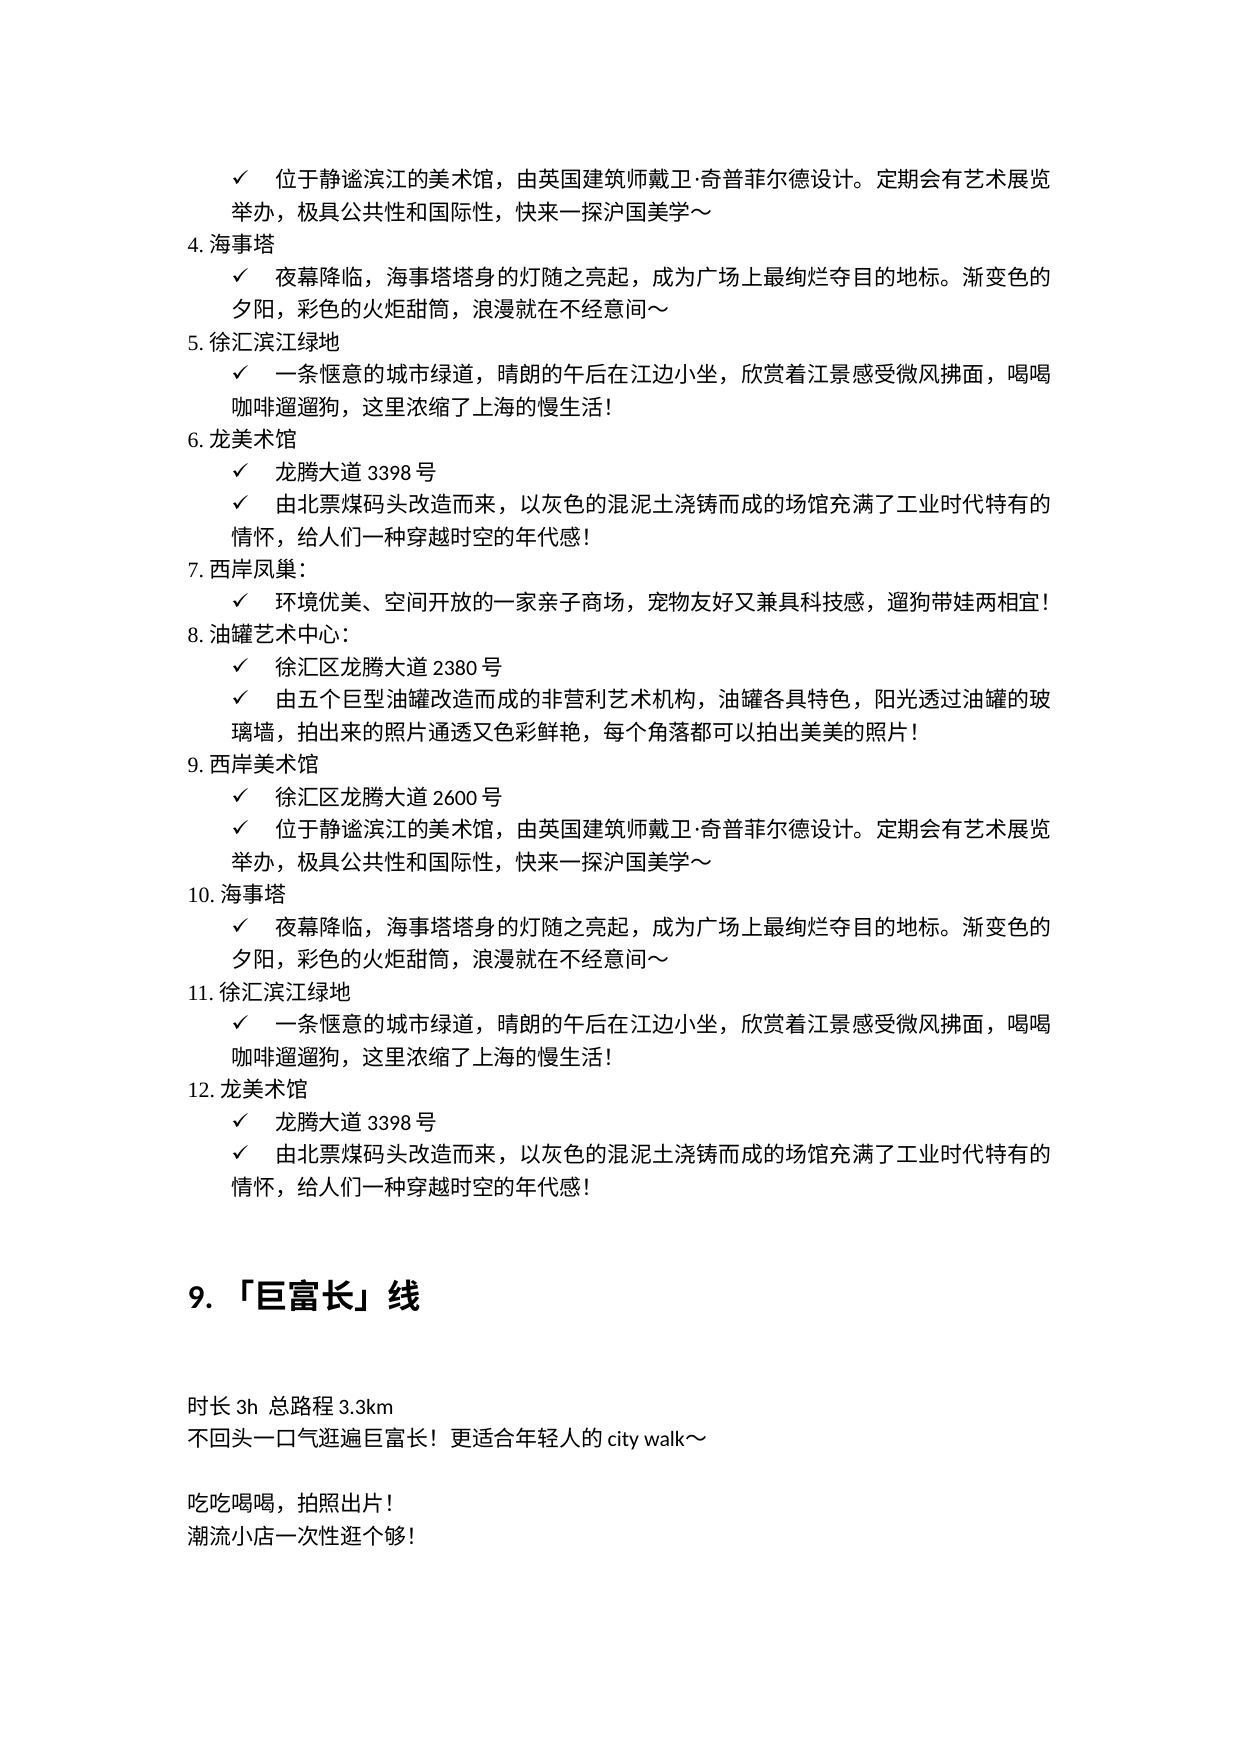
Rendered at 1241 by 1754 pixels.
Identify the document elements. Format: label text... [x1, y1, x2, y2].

list 油罐艺术中心： [187, 617, 1053, 649]
text 潮流小店一次性逛个够！ [187, 1518, 1053, 1551]
list 由北票煤码头改造而来，以灰色的混泥土浇铸而成的场馆充满了工业时代特有的情怀，给人们一种穿越时空的年代感！ [231, 1137, 1053, 1202]
list 夜幕降临，海事塔塔身的灯随之亮起，成为广场上最绚烂夺目的地标。渐变色的夕阳，彩色的火炬甜筒，浪漫就在不经意间～ [231, 259, 1053, 324]
list 由五个巨型油罐改造而成的非营利艺术机构，油罐各具特色，阳光透过油罐的玻璃墙，拍出来的照片通透又色彩鲜艳，每个角落都可以拍出美美的照片！ [231, 682, 1053, 747]
list 龙腾大道3398号 [231, 454, 1053, 487]
list 由北票煤码头改造而来，以灰色的混泥土浇铸而成的场馆充满了工业时代特有的情怀，给人们一种穿越时空的年代感！ [231, 487, 1053, 552]
list 一条惬意的城市绿道，晴朗的午后在江边小坐，欣赏着江景感受微风拂面，喝喝咖啡遛遛狗，这里浓缩了上海的慢生活！ [231, 1007, 1053, 1072]
list 徐汇区龙腾大道2600号 [231, 779, 1053, 812]
list 海事塔 [187, 227, 1053, 259]
text 时长3h 总路程3.3km [187, 1388, 1053, 1421]
text 吃吃喝喝，拍照出片！ [187, 1486, 1053, 1518]
list 位于静谧滨江的美术馆，由英国建筑师戴卫·奇普菲尔德设计。定期会有艺术展览举办，极具公共性和国际性，快来一探沪国美学～ [231, 162, 1053, 227]
list 龙腾大道3398号 [231, 1104, 1053, 1137]
list 夜幕降临，海事塔塔身的灯随之亮起，成为广场上最绚烂夺目的地标。渐变色的夕阳，彩色的火炬甜筒，浪漫就在不经意间～ [231, 909, 1053, 974]
list 环境优美、空间开放的一家亲子商场，宠物友好又兼具科技感，遛狗带娃两相宜！ [231, 584, 1053, 617]
list 位于静谧滨江的美术馆，由英国建筑师戴卫·奇普菲尔德设计。定期会有艺术展览举办，极具公共性和国际性，快来一探沪国美学～ [231, 812, 1053, 877]
subtitle 「巨富长」线 [187, 1262, 1053, 1327]
list 龙美术馆 [187, 422, 1053, 454]
list 徐汇滨江绿地 [187, 324, 1053, 357]
text 不回头一口气逛遍巨富长！更适合年轻人的city walk～ [187, 1421, 1053, 1453]
list 徐汇区龙腾大道2380号 [231, 649, 1053, 682]
list 一条惬意的城市绿道，晴朗的午后在江边小坐，欣赏着江景感受微风拂面，喝喝咖啡遛遛狗，这里浓缩了上海的慢生活！ [231, 357, 1053, 422]
list 徐汇滨江绿地 [187, 974, 1053, 1007]
list 龙美术馆 [187, 1072, 1053, 1104]
list 西岸凤巢： [187, 552, 1053, 584]
list 西岸美术馆 [187, 747, 1053, 779]
list 海事塔 [187, 877, 1053, 909]
